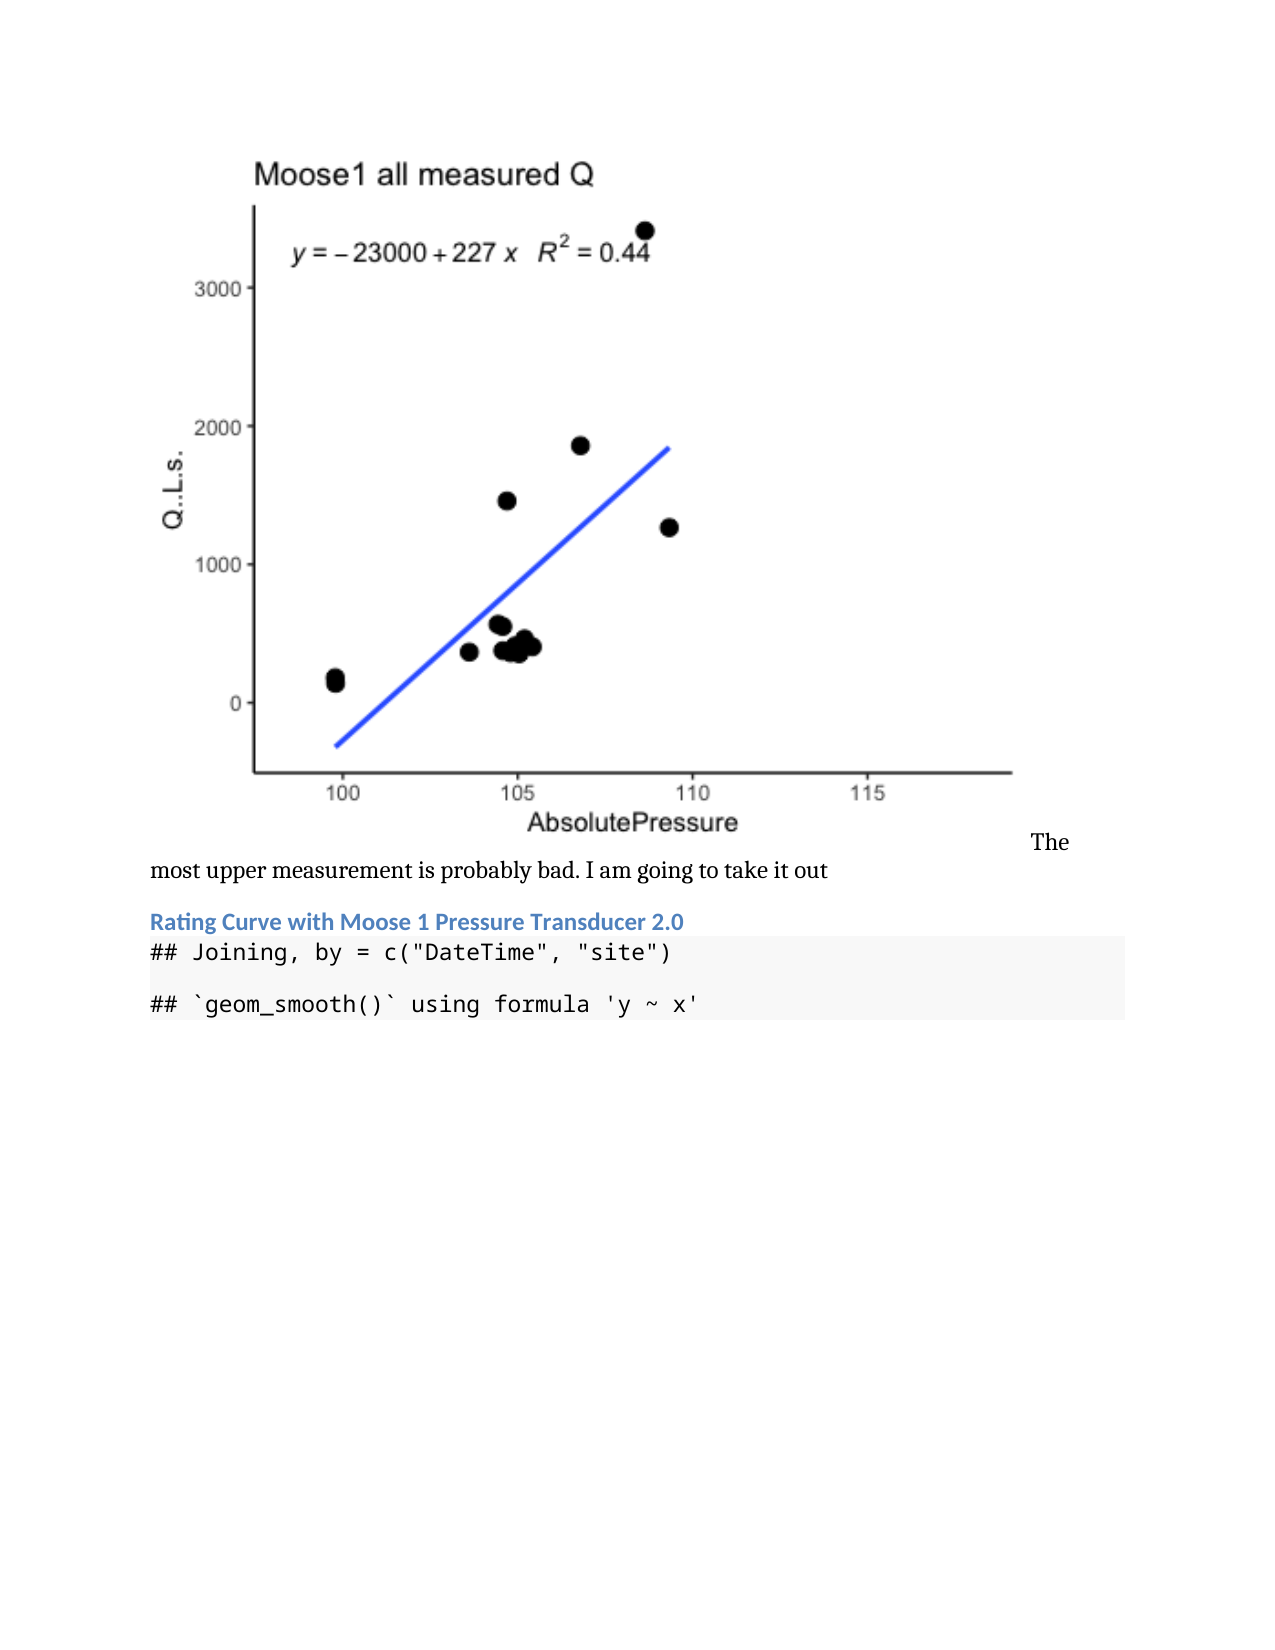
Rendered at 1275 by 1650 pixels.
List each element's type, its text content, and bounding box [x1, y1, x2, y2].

picture [150, 150, 1025, 850]
text ## Joining, by = c("DateTime", "site") [150, 936, 1125, 968]
text ## `geom_smooth()` using formula 'y ~ x' [150, 988, 1125, 1020]
subtitle Rating Curve with Moose 1 Pressure Transducer 2.0 [150, 906, 1125, 936]
